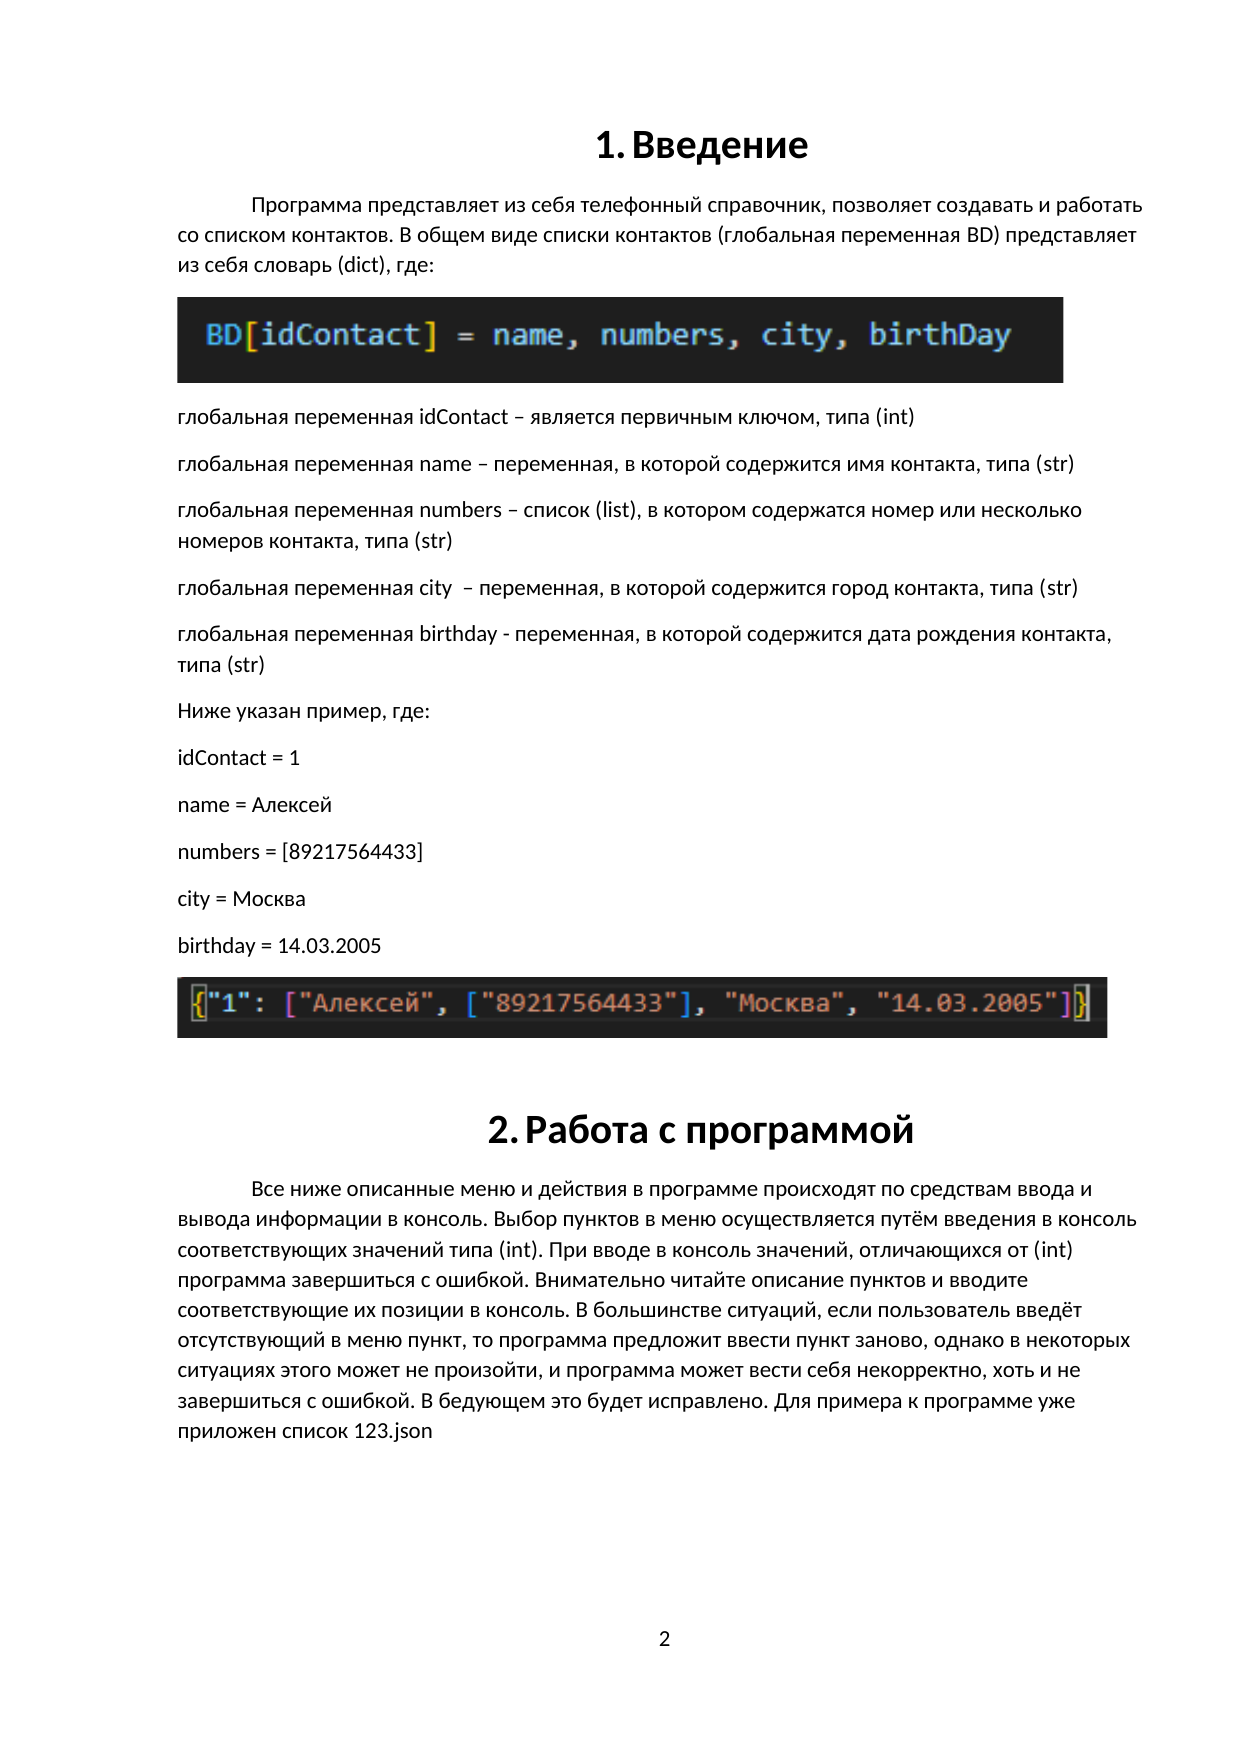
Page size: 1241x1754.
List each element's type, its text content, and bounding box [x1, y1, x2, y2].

text глобальная переменная idContact – является первичным ключом, типа (int) [177, 402, 1152, 430]
text Ниже указан пример, где: [177, 697, 1152, 724]
text birthday = 14.03.2005 [177, 931, 1152, 959]
text city = Москва [177, 884, 1152, 912]
text idContact = 1 [177, 743, 1152, 771]
text глобальная переменная name – переменная, в которой содержится имя контакта, типа (str) [177, 449, 1152, 477]
text name = Алексей [177, 790, 1152, 818]
picture [177, 977, 1108, 1038]
picture [177, 297, 1064, 383]
text numbers = [89217564433] [177, 837, 1152, 865]
list Работа с программой [251, 1103, 1152, 1154]
text Все ниже описанные меню и действия в программе происходят по средствам ввода и вывода информации в консоль. Выбор пунктов в меню осуществляется путём введения в консоль соответствующих значений типа (int). При вводе в консоль значений, отличающихся от (int) программа завершиться с ошибкой. Внимательно читайте описание пунктов и вводите соответствующие их позиции в консоль. В большинстве ситуаций, если пользователь введёт отсутствующий в меню пункт, то программа предложит ввести пункт заново, однако в некоторых ситуациях этого может не произойти, и программа может вести себя некорректно, хоть и не завершиться с ошибкой. В бедующем это будет исправлено. Для примера к программе уже приложен список 123.json [177, 1174, 1152, 1444]
list Введение [251, 118, 1152, 169]
text Программа представляет из себя телефонный справочник, позволяет создавать и работать со списком контактов. В общем виде списки контактов (глобальная переменная BD) представляет из себя словарь (dict), где: [177, 190, 1152, 278]
text глобальная переменная numbers – список (list), в котором содержатся номер или несколько номеров контакта, типа (str) [177, 496, 1152, 554]
text глобальная переменная birthday - переменная, в которой содержится дата рождения контакта, типа (str) [177, 619, 1152, 678]
text глобальная переменная city – переменная, в которой содержится город контакта, типа (str) [177, 573, 1152, 601]
